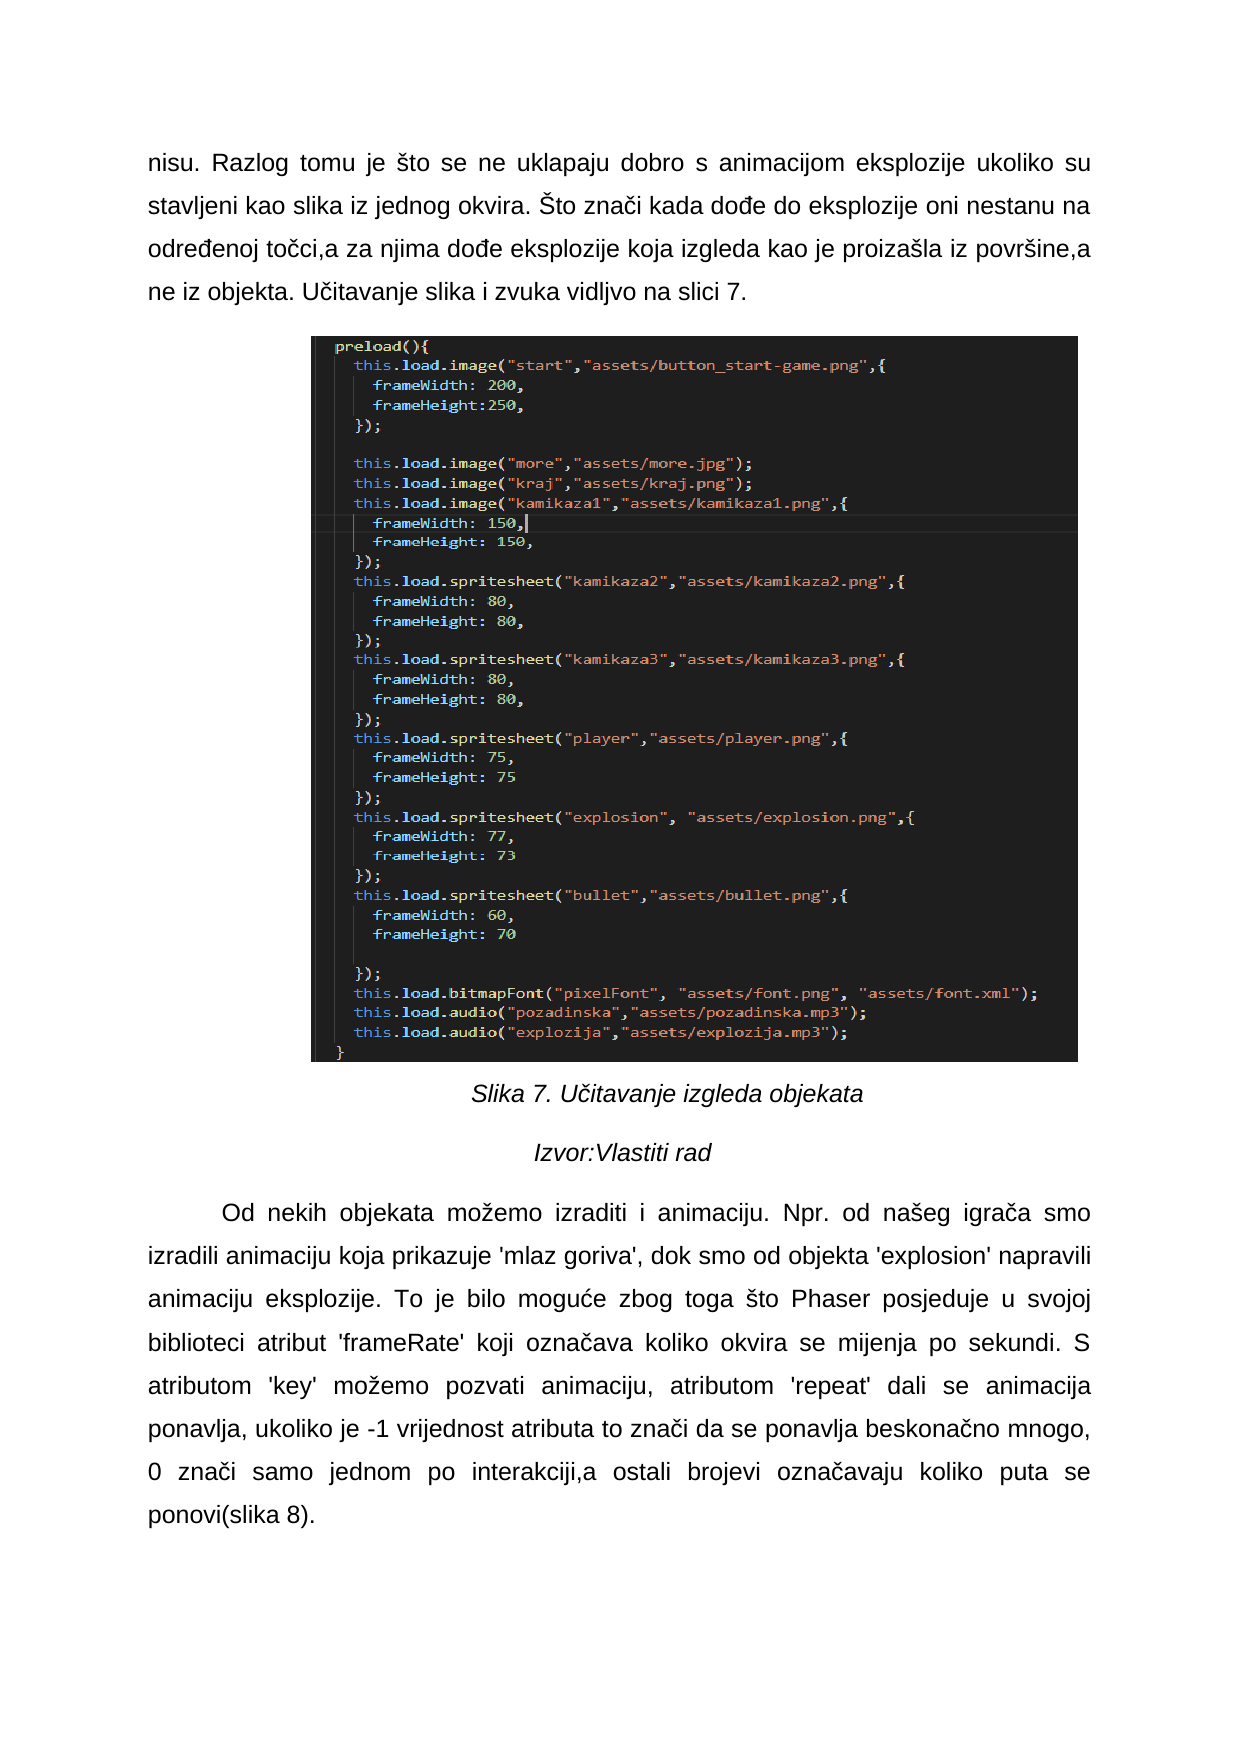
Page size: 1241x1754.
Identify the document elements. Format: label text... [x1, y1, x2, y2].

picture [311, 336, 1078, 1062]
subtitle Izvor:Vlastiti rad [148, 1138, 1093, 1167]
text Od nekih objekata možemo izraditi i animaciju. Npr. od našeg igrača smo izradili animaciju koja prikazuje 'mlaz goriva', dok smo od objekta 'explosion' napravili animaciju eksplozije. To je bilo moguće zbog toga što Phaser posjeduje u svojoj biblioteci atribut 'frameRate' koji označava koliko okvira se mijenja po sekundi. S atributom 'key' možemo pozvati animaciju, atributom 'repeat' dali se animacija ponavlja, ukoliko je -1 vrijednost atributa to znači da se ponavlja beskonačno mnogo, 0 znači samo jednom po interakciji,a ostali brojevi označavaju koliko puta se ponovi(slika 8). [148, 1198, 1093, 1529]
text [148, 148, 1093, 306]
subtitle Slika 7. Učitavanje izgleda objekata [148, 1078, 1093, 1107]
